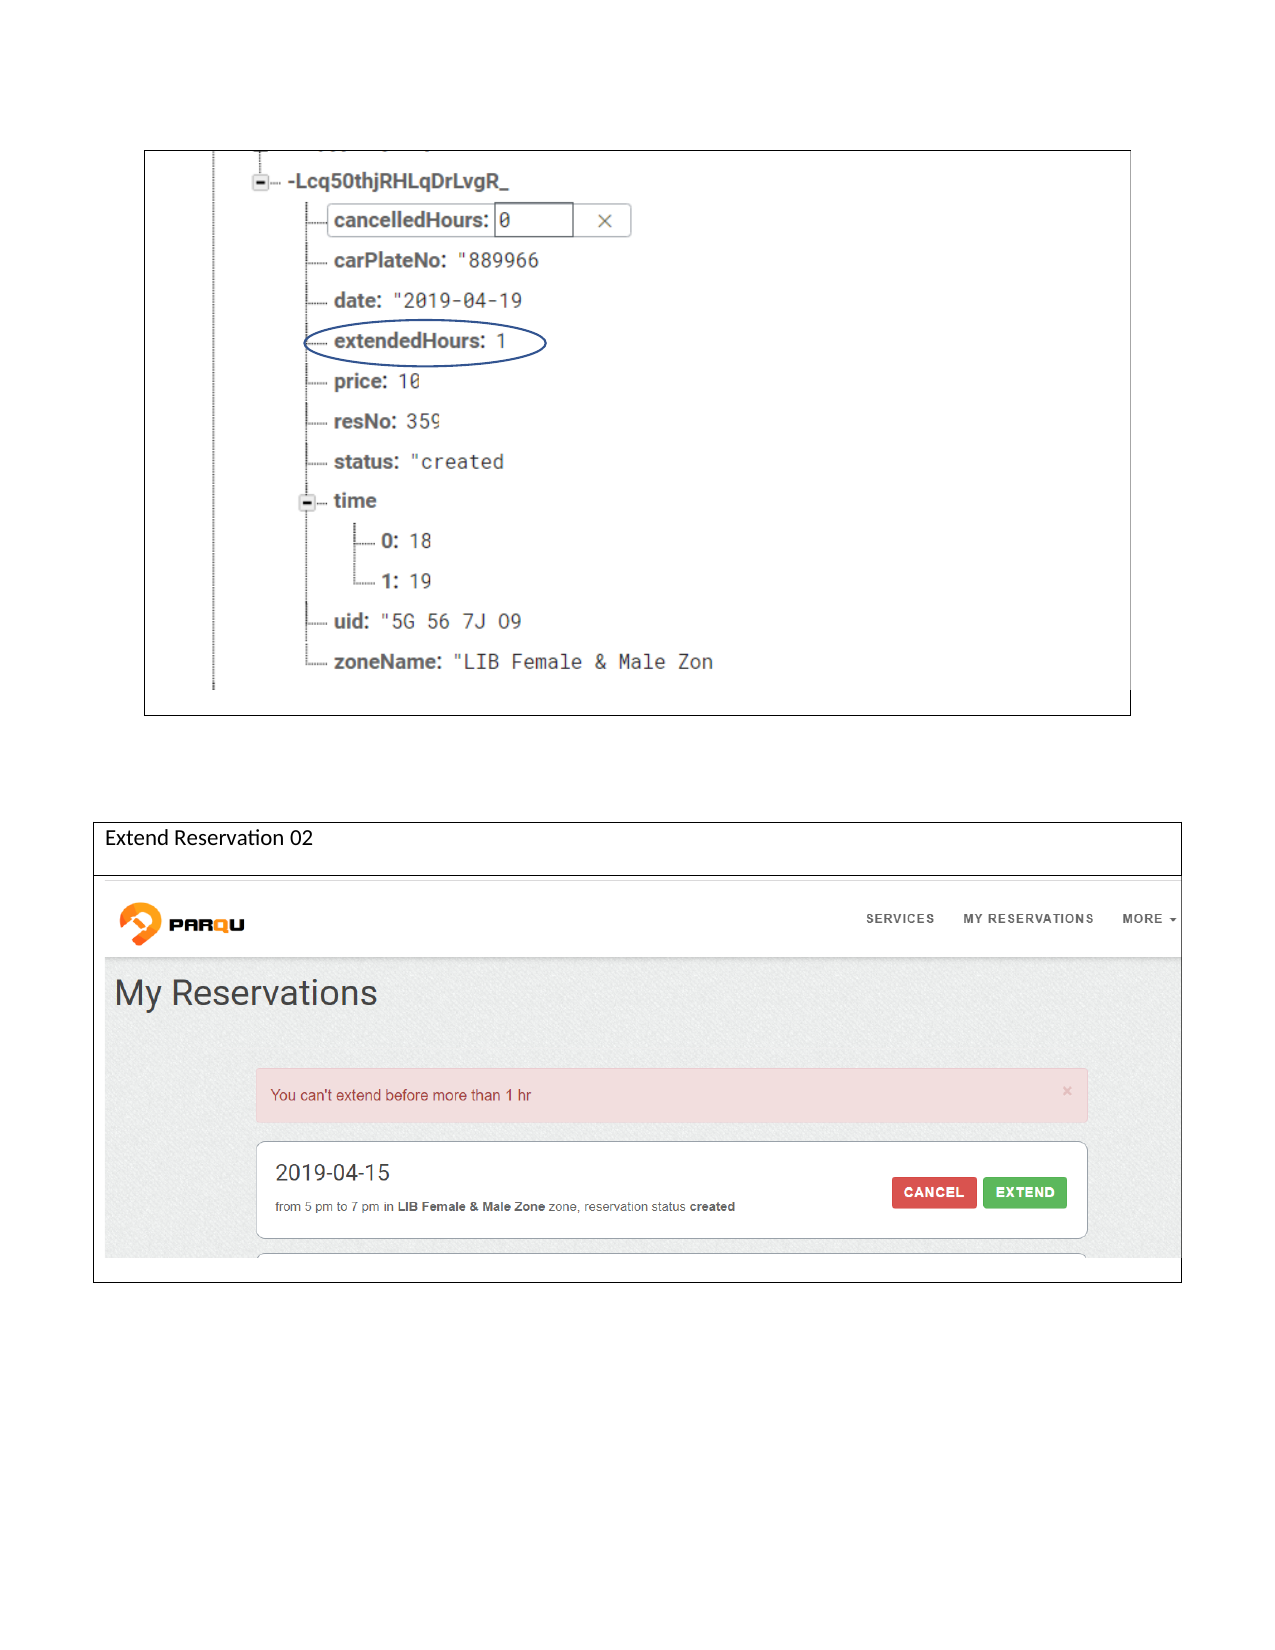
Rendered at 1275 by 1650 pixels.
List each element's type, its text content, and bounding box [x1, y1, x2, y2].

table_cell [145, 151, 1130, 714]
picture [155, 151, 1131, 690]
picture [104, 876, 1182, 1258]
table_cell [94, 876, 1181, 1282]
table_header Extend Reservation 02 [94, 823, 1181, 875]
